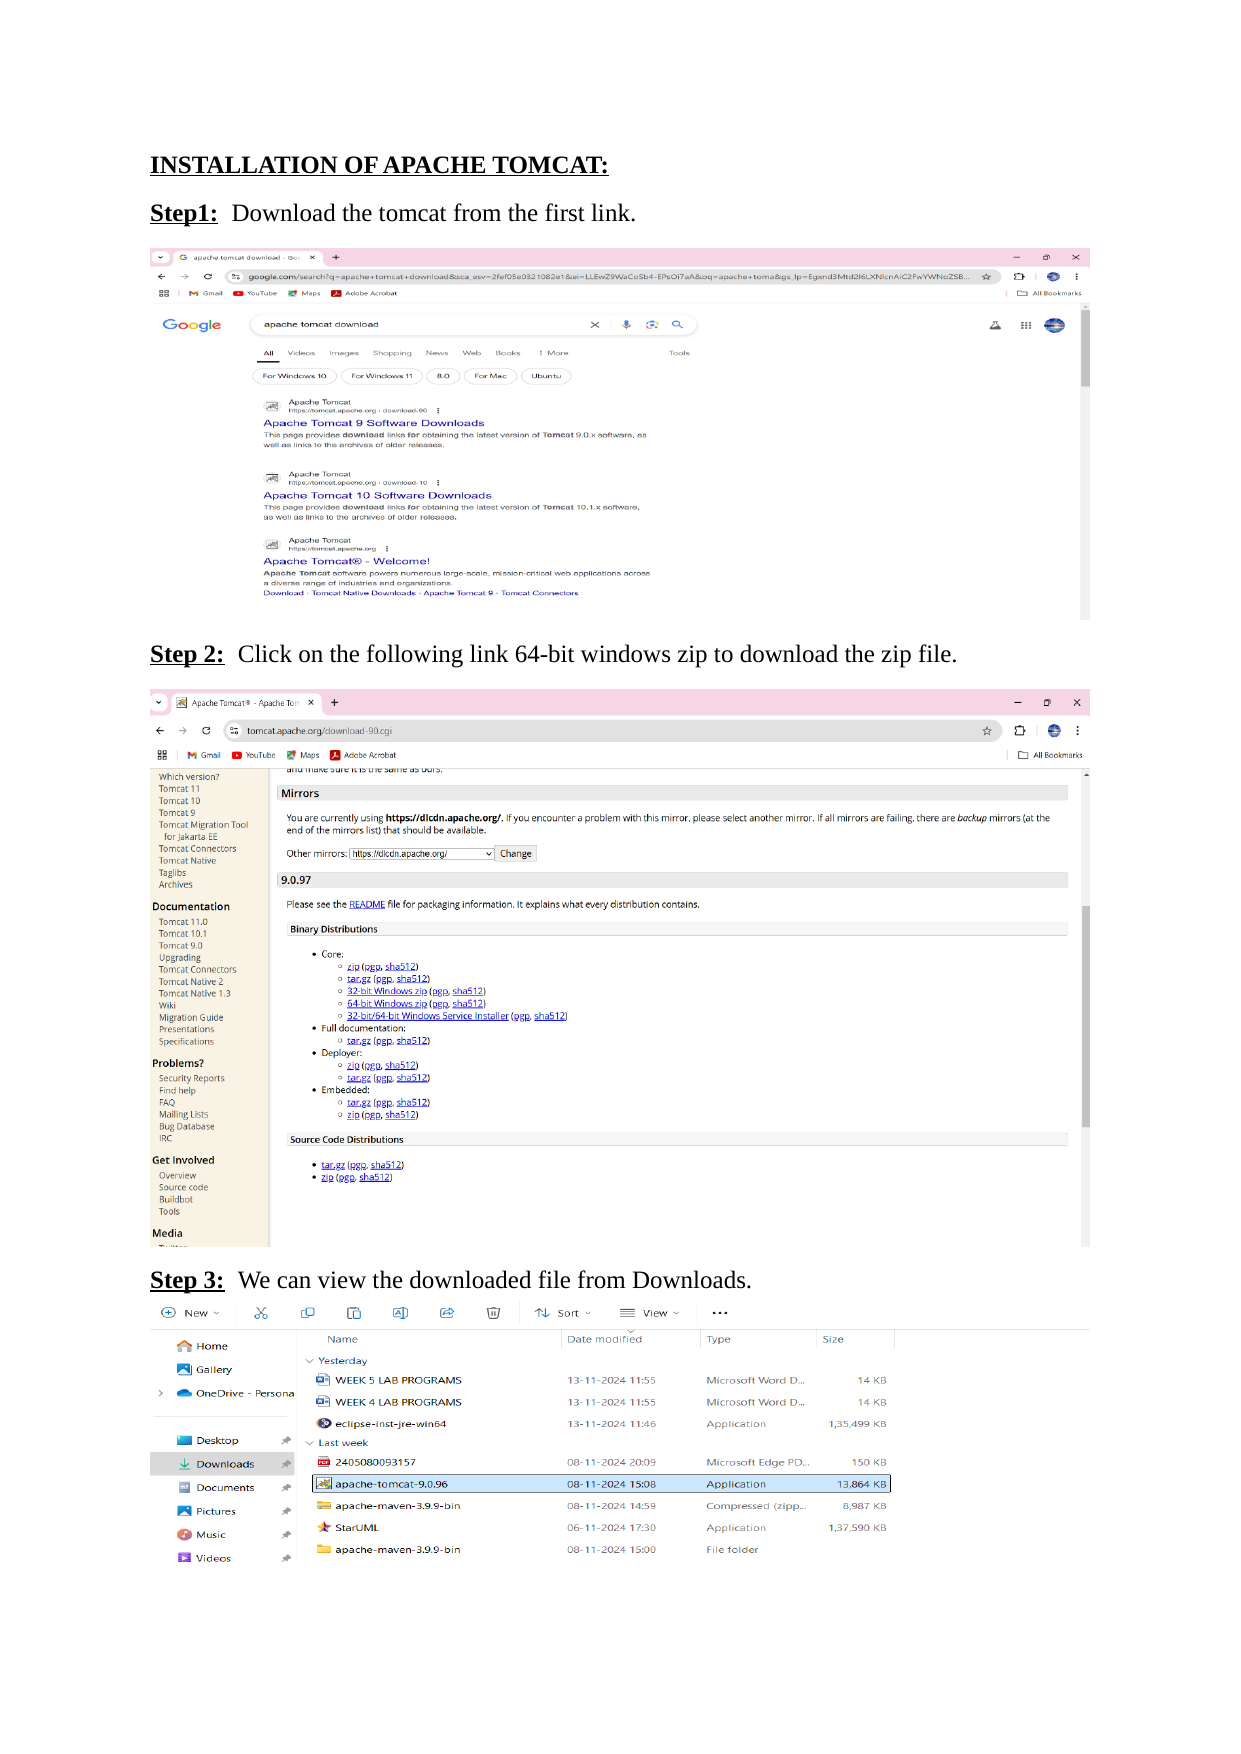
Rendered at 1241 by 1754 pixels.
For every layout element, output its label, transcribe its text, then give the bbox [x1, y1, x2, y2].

picture [150, 689, 1090, 1247]
text INSTALLATION OF APACHE TOMCAT: [150, 150, 1090, 179]
picture [150, 1296, 1090, 1562]
text Step 3: We can view the downloaded file from Downloads. [150, 1265, 1090, 1296]
picture [150, 248, 1090, 620]
text Step1: Download the tomcat from the first link. [150, 198, 1090, 226]
text Step 2: Click on the following link 64-bit windows zip to download the zip file. [150, 639, 1090, 667]
